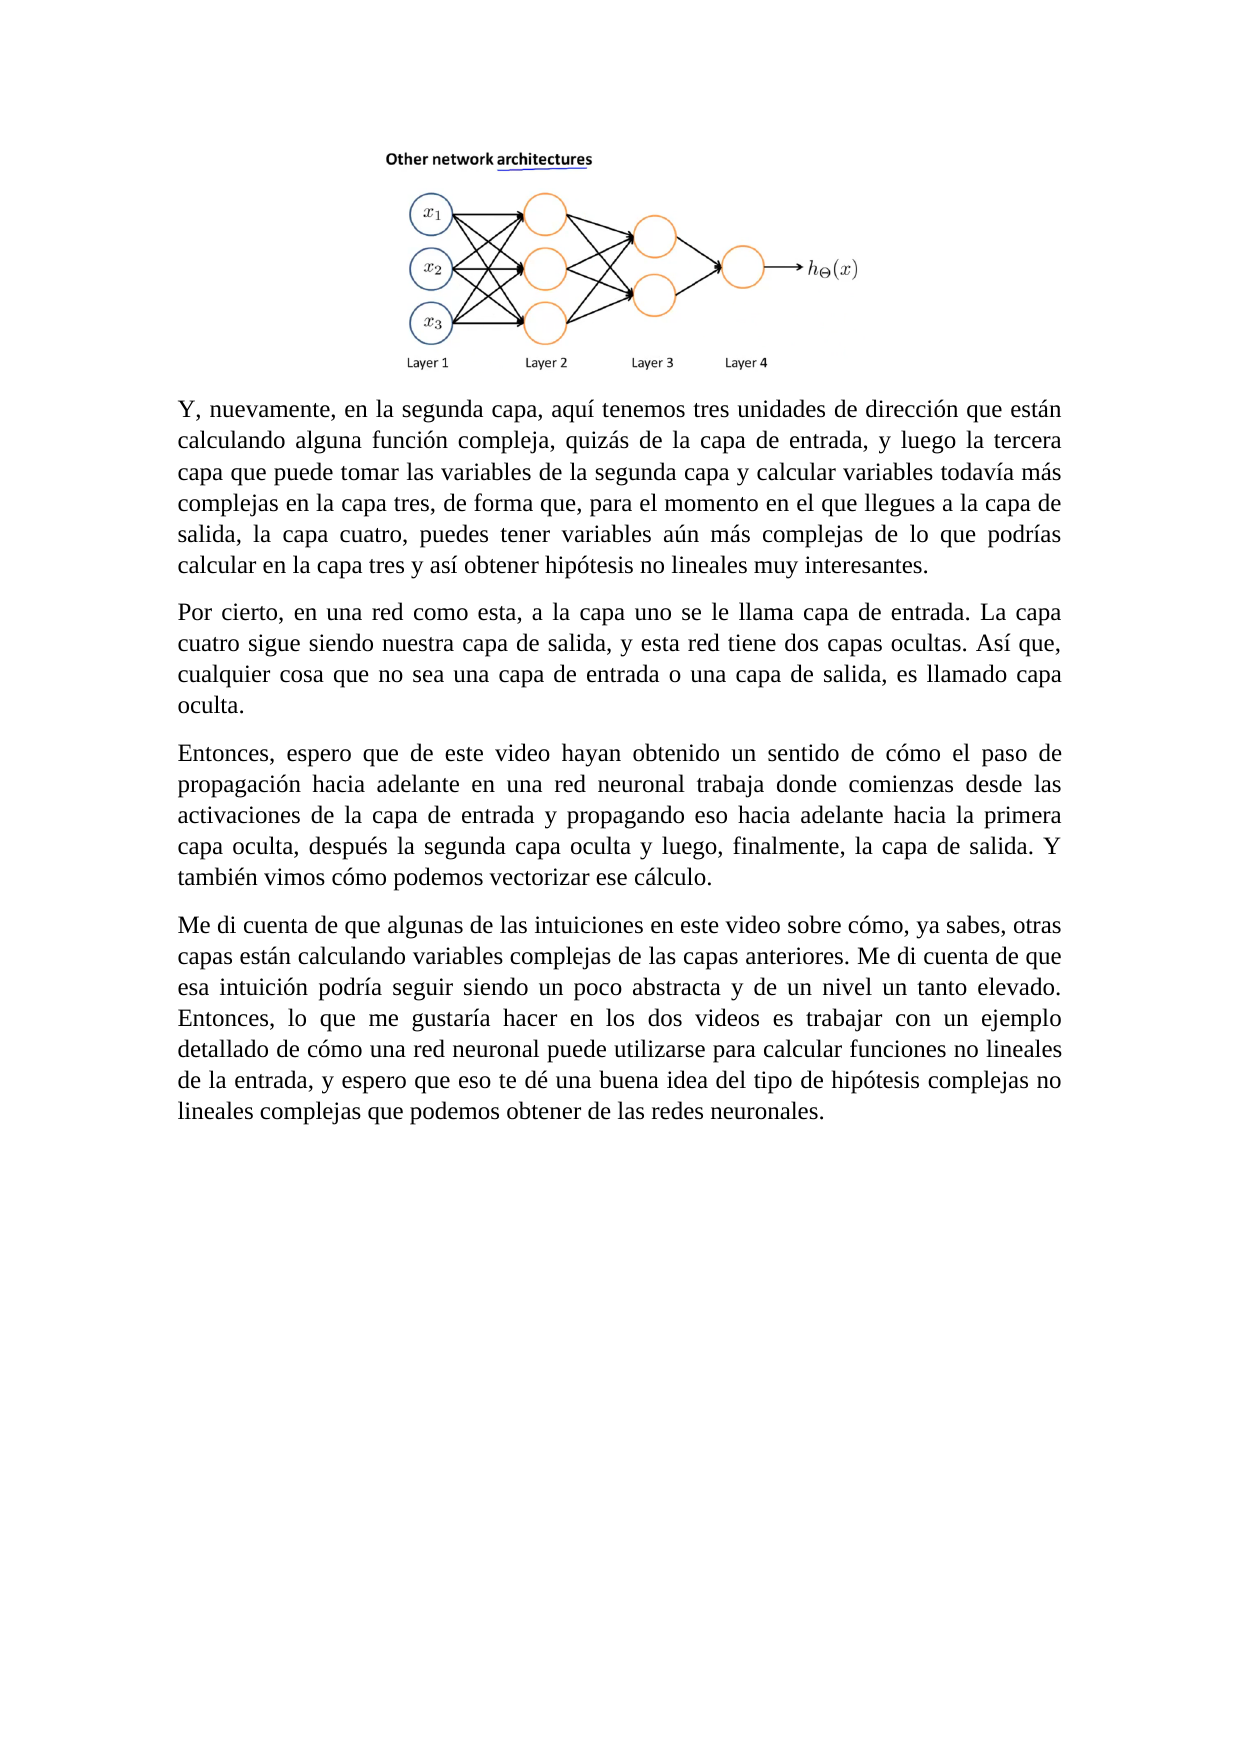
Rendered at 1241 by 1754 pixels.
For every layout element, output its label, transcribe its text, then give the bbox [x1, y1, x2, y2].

picture [374, 147, 866, 376]
text Y, nuevamente, en la segunda capa, aquí tenemos tres unidades de dirección que están calculando alguna función compleja, quizás de la capa de entrada, y luego la tercera capa que puede tomar las variables de la segunda capa y calcular variables todavía más complejas en la capa tres, de forma que, para el momento en el que llegues a la capa de salida, la capa cuatro, puedes tener variables aún más complejas de lo que podrías calcular en la capa tres y así obtener hipótesis no lineales muy interesantes. [177, 394, 1063, 578]
text Me di cuenta de que algunas de las intuiciones en este video sobre cómo, ya sabes, otras capas están calculando variables complejas de las capas anteriores. Me di cuenta de que esa intuición podría seguir siendo un poco abstracta y de un nivel un tanto elevado. Entonces, lo que me gustaría hacer en los dos videos es trabajar con un ejemplo detallado de cómo una red neuronal puede utilizarse para calcular funciones no lineales de la entrada, y espero que eso te dé una buena idea del tipo de hipótesis complejas no lineales complejas que podemos obtener de las redes neuronales. [177, 910, 1063, 1125]
text Por cierto, en una red como esta, a la capa uno se le llama capa de entrada. La capa cuatro sigue siendo nuestra capa de salida, y esta red tiene dos capas ocultas. Así que, cualquier cosa que no sea una capa de entrada o una capa de salida, es llamado capa oculta. [177, 597, 1063, 719]
text Entonces, espero que de este video hayan obtenido un sentido de cómo el paso de propagación hacia adelante en una red neuronal trabaja donde comienzas desde las activaciones de la capa de entrada y propagando eso hacia adelante hacia la primera capa oculta, después la segunda capa oculta y luego, finalmente, la capa de salida. Y también vimos cómo podemos vectorizar ese cálculo. [177, 738, 1063, 891]
